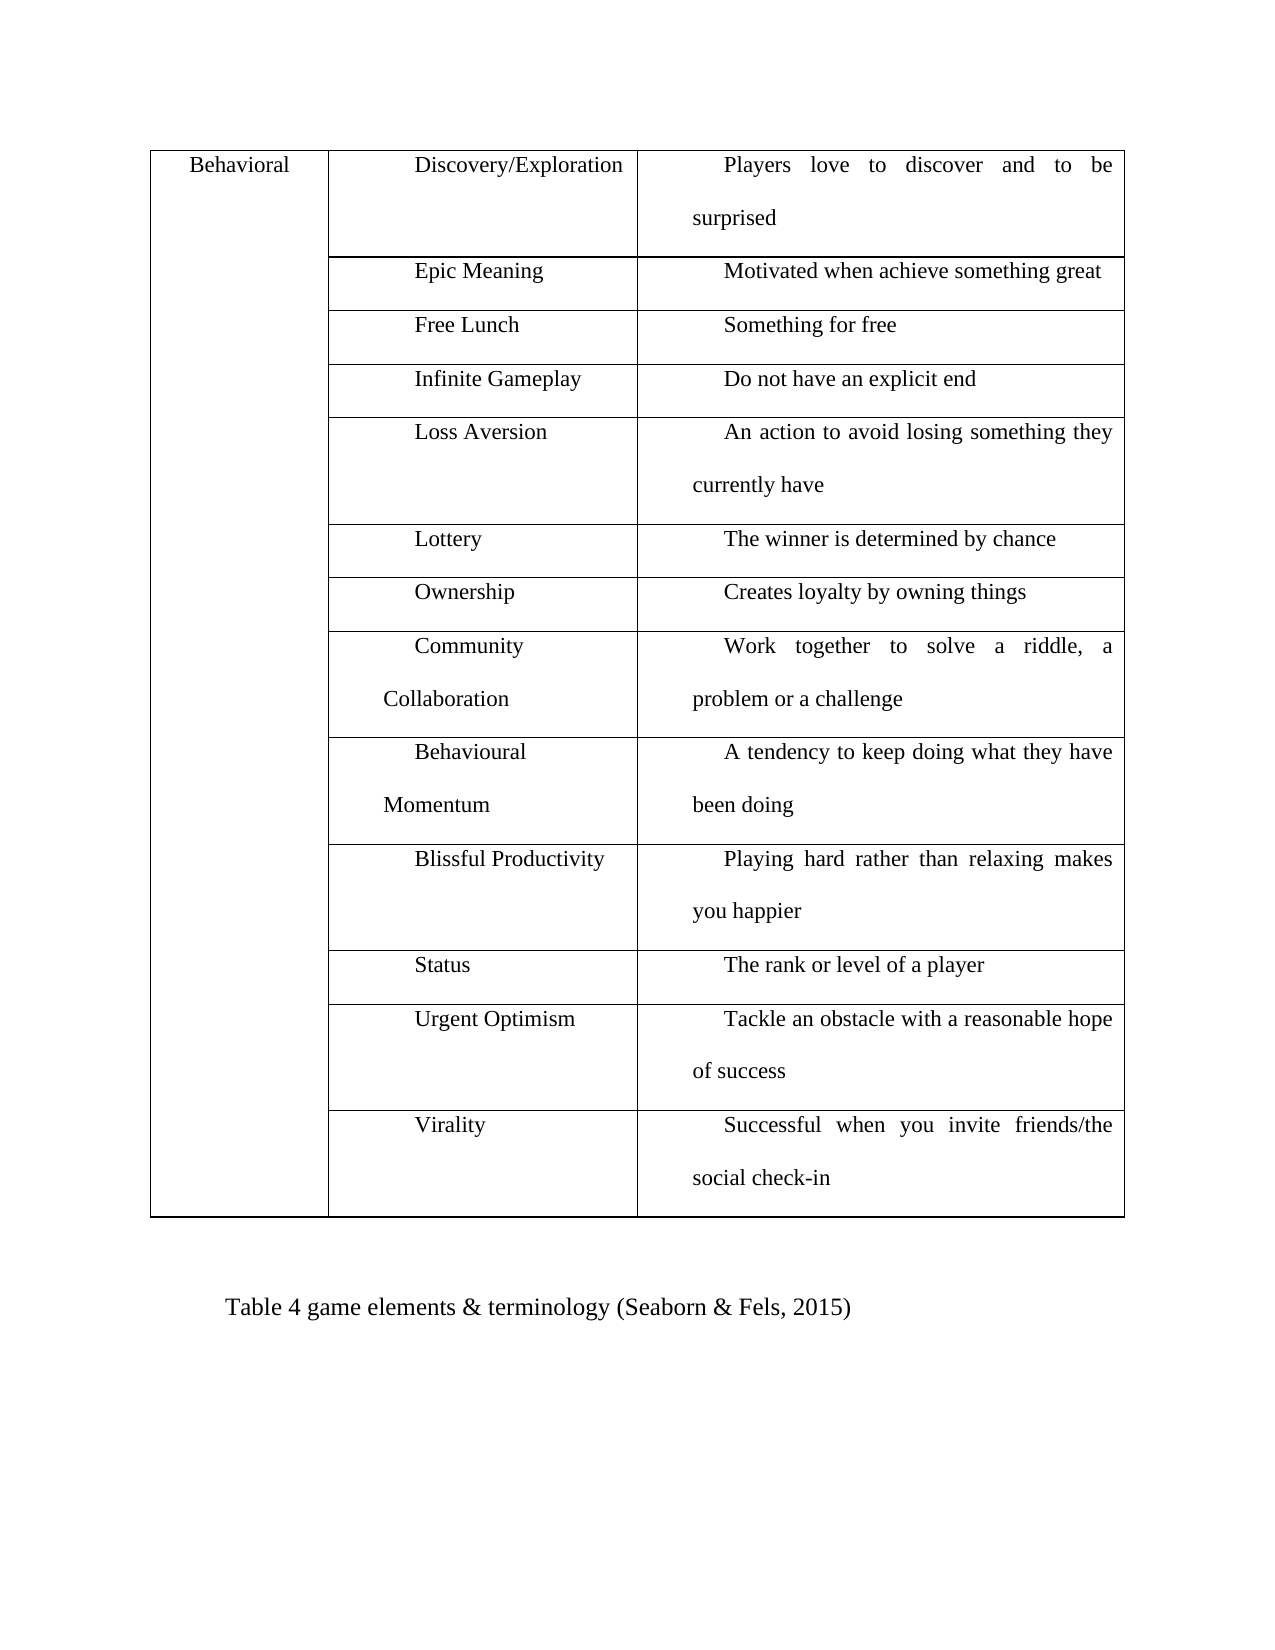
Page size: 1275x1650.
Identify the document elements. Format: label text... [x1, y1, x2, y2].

table_cell Behavioural Momentum [329, 738, 637, 844]
table_cell Lottery [329, 525, 637, 577]
table_cell Infinite Gameplay [329, 365, 637, 417]
table_cell Something for free [638, 311, 1124, 364]
table_cell The winner is determined by chance [638, 525, 1124, 577]
table_cell Tackle an obstacle with a reasonable hope of success [638, 1005, 1124, 1110]
table_cell An action to avoid losing something they currently have [638, 418, 1124, 524]
table_cell Discovery/Exploration [329, 151, 637, 256]
text Table 4 game elements & terminology [194, 1292, 1125, 1320]
table_cell Successful when you invite friends/the social check-in [638, 1111, 1124, 1216]
table_cell The rank or level of a player [638, 951, 1124, 1004]
table_cell Free Lunch [329, 311, 637, 364]
table_cell Motivated when achieve something great [638, 258, 1124, 310]
table_cell Community Collaboration [329, 632, 637, 737]
table_cell Virality [329, 1111, 637, 1216]
table_cell Playing hard rather than relaxing makes you happier [638, 845, 1124, 950]
table_cell Behavioral [151, 151, 328, 1216]
table_cell Epic Meaning [329, 258, 637, 310]
table_cell Blissful Productivity [329, 845, 637, 950]
table_cell A tendency to keep doing what they have been doing [638, 738, 1124, 844]
table_cell Work together to solve a riddle, a problem or a challenge [638, 632, 1124, 737]
table_cell Loss Aversion [329, 418, 637, 524]
table_cell Status [329, 951, 637, 1004]
table_cell Do not have an explicit end [638, 365, 1124, 417]
table_cell Urgent Optimism [329, 1005, 637, 1110]
table_cell Players love to discover and to be surprised [638, 151, 1124, 256]
table_cell Ownership [329, 578, 637, 631]
table_cell Creates loyalty by owning things [638, 578, 1124, 631]
